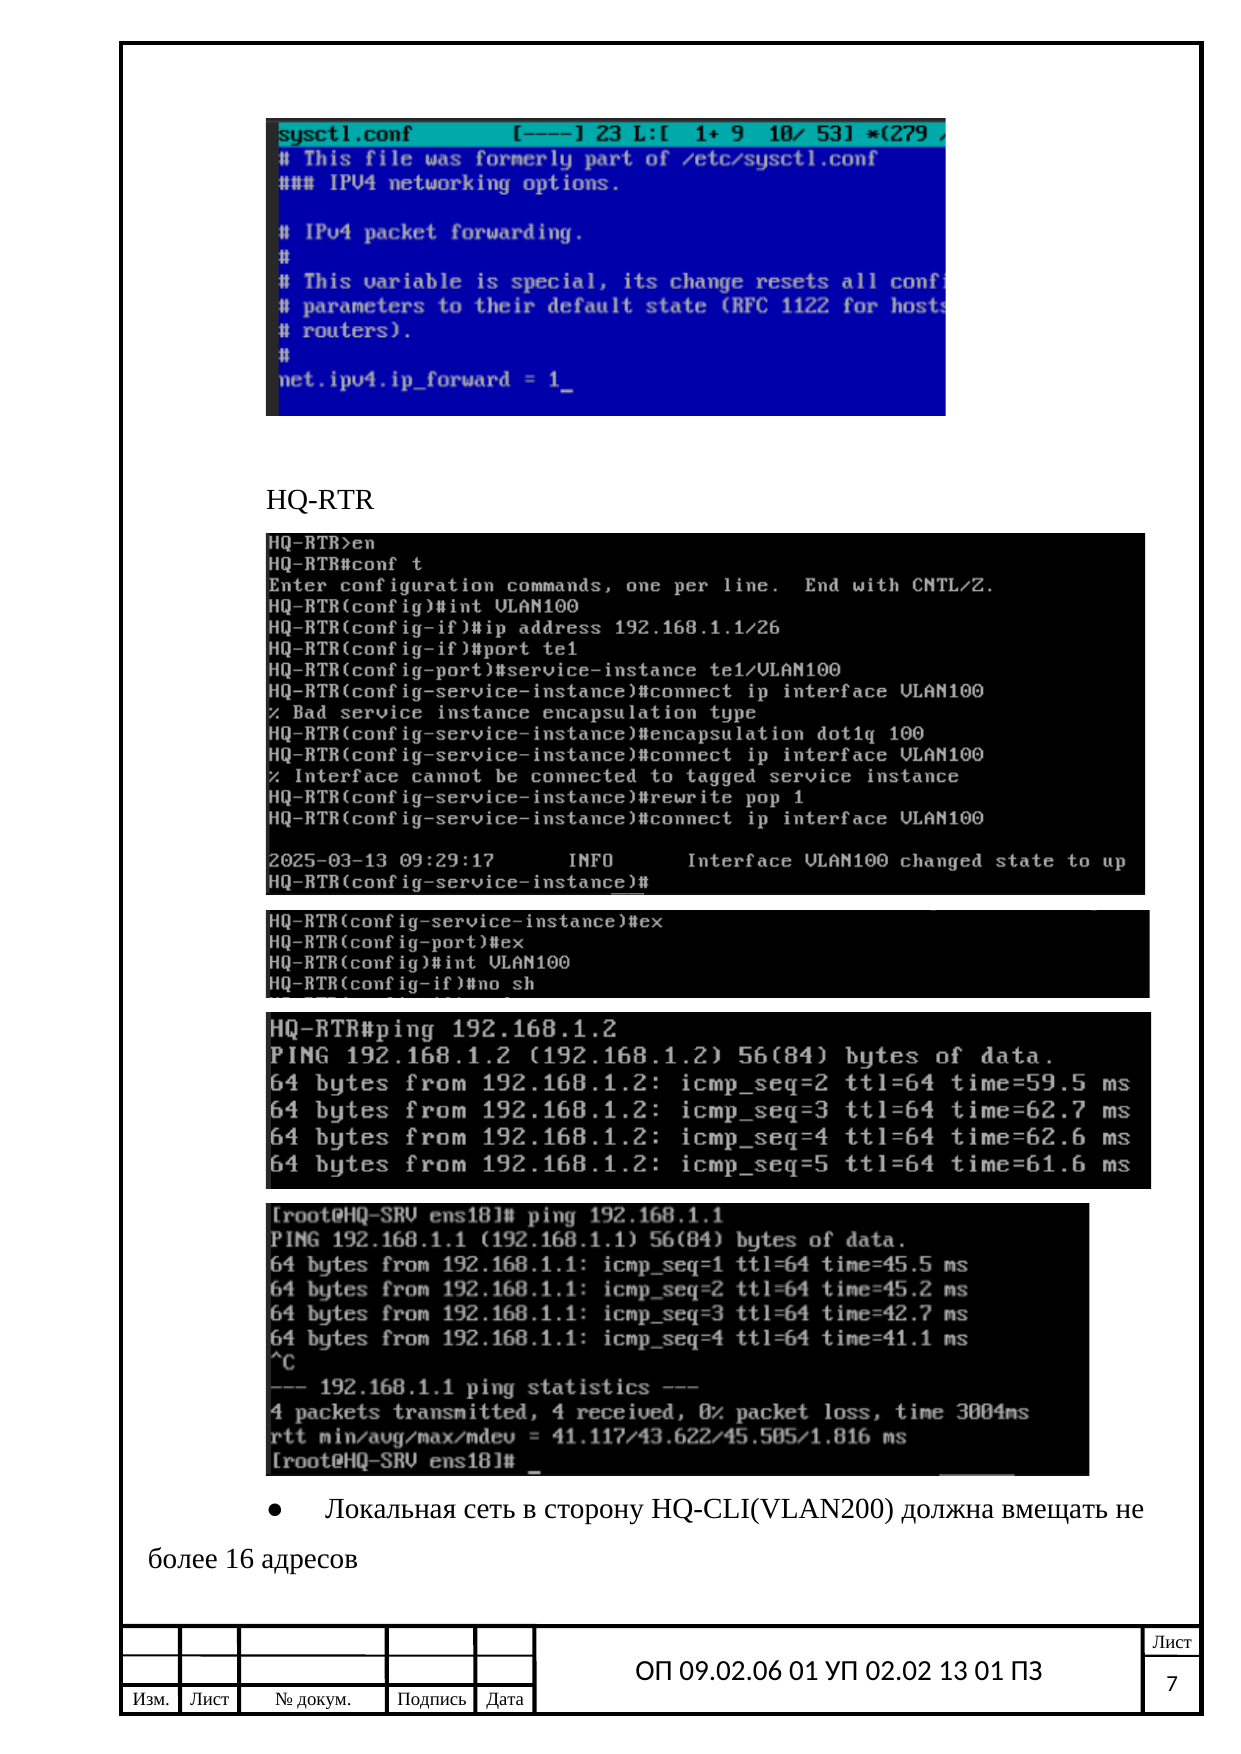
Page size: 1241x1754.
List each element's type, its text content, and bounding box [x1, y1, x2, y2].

picture [265, 533, 1146, 895]
picture [265, 1203, 1090, 1476]
picture [265, 910, 1150, 998]
text HQ-RTR [266, 482, 1145, 516]
picture [265, 1012, 1152, 1189]
list Локальная сеть в сторону HQ-CLI(VLAN200) должна вмещать не более 16 адресов [148, 1491, 1145, 1575]
picture [265, 118, 946, 416]
